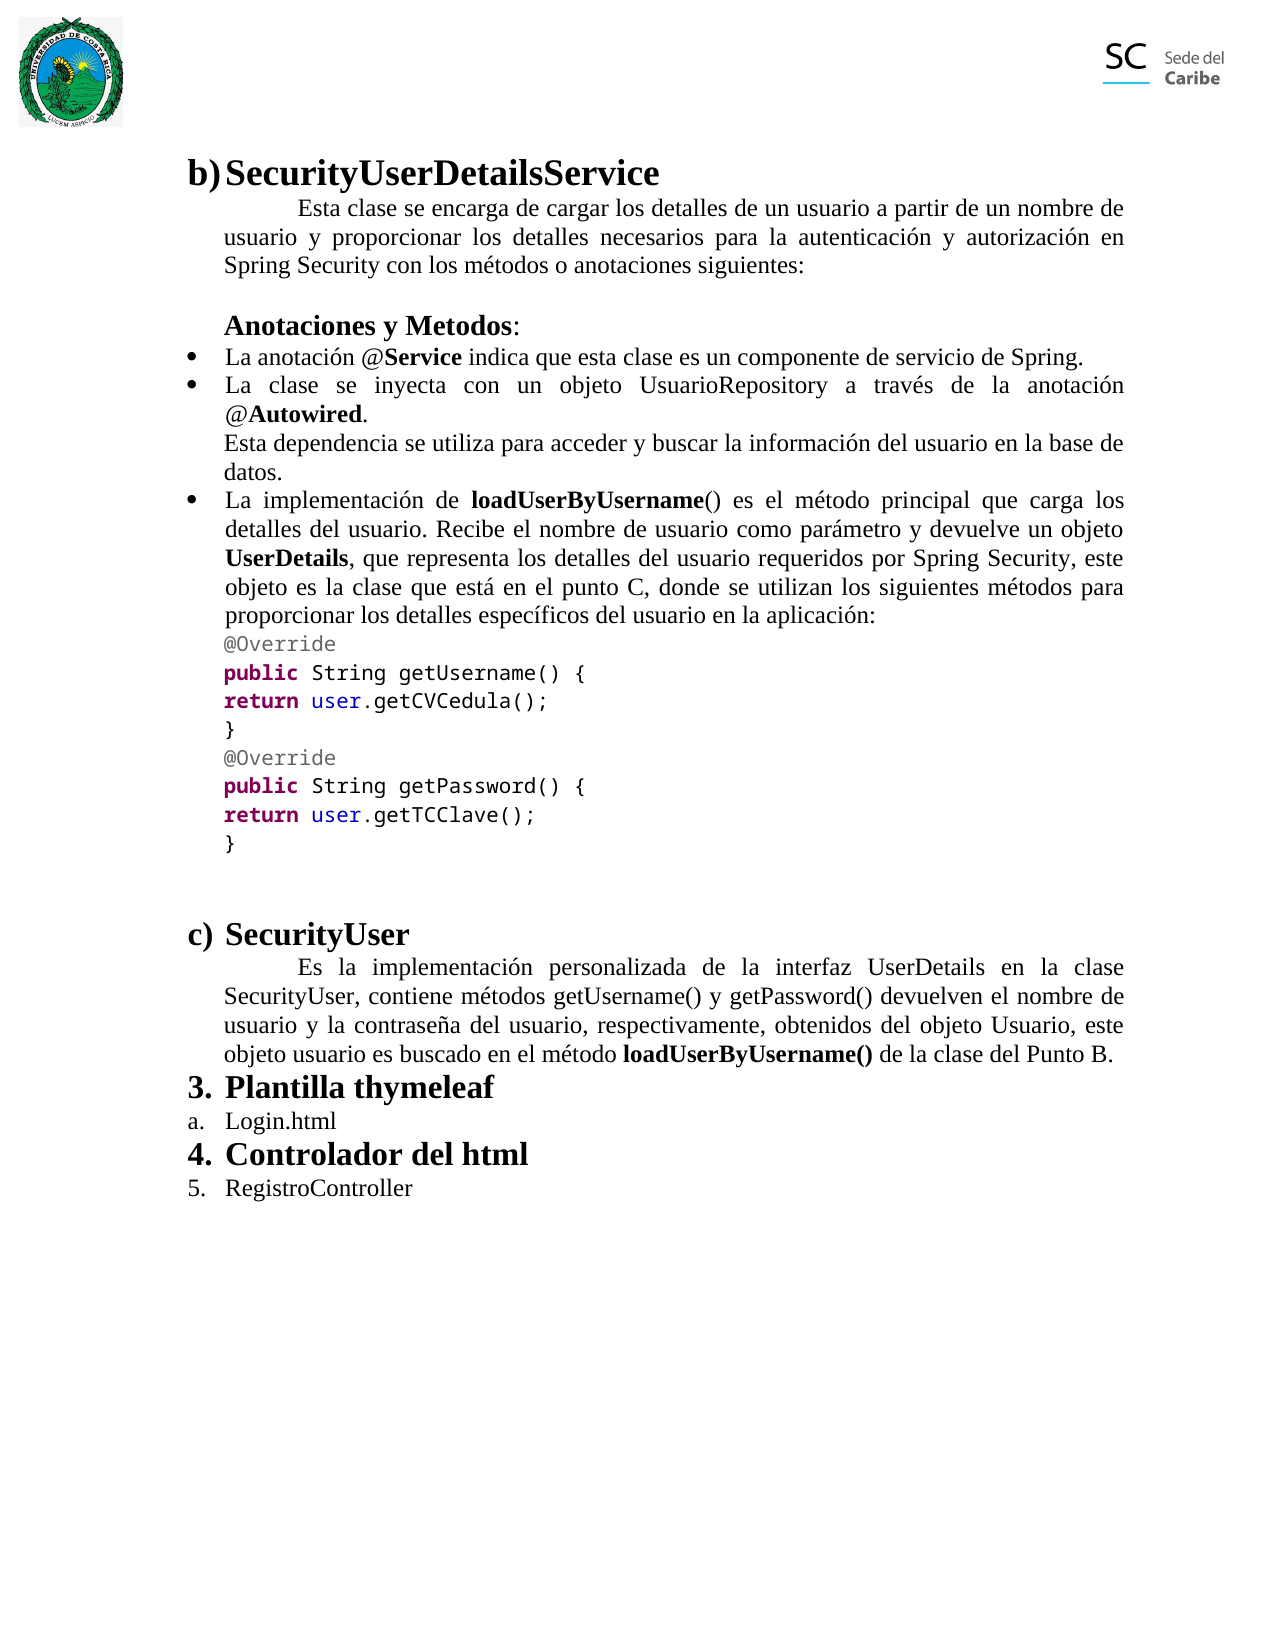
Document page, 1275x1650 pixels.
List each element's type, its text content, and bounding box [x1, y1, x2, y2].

picture [1090, 25, 1236, 106]
list SecurityUserDetailsService [187, 150, 1125, 193]
text return user.getTCClave(); [224, 800, 1125, 828]
text return user.getCVCedula(); [224, 686, 1125, 714]
list RegistroController [187, 1173, 1125, 1202]
list La anotación @Service indica que esta clase es un componente de servicio de Spring. [187, 342, 1125, 370]
text @Override [224, 743, 1125, 771]
text @Override [224, 629, 1125, 658]
text public String getUsername() { [224, 658, 1125, 686]
text Es la implementación personalizada de la interfaz UserDetails en la clase SecurityUser, contiene métodos getUsername() y getPassword() devuelven el nombre de usuario y la contraseña del usuario, respectivamente, obtenidos del objeto Usuario, este objeto usuario es buscado en el método loadUserByUsername() de la clase del Punto B. [224, 952, 1125, 1067]
list SecurityUser [187, 914, 1125, 952]
text Anotaciones y Metodos: [224, 308, 1125, 342]
text } [224, 714, 1125, 743]
text Esta clase se encarga de cargar los detalles de un usuario a partir de un nombre de usuario y proporcionar los detalles necesarios para la autenticación y autorización en Spring Security con los métodos o anotaciones siguientes: [224, 193, 1125, 279]
list La implementación de loadUserByUsername() es el método principal que carga los detalles del usuario. Recibe el nombre de usuario como parámetro y devuelve un objeto UserDetails, que representa los detalles del usuario requeridos por Spring Security, este objeto es la clase que está en el punto C, donde se utilizan los siguientes métodos para proporcionar los detalles específicos del usuario en la aplicación: [187, 485, 1125, 629]
list Controlador del html [187, 1134, 1125, 1173]
list Plantilla thymeleaf [187, 1067, 1125, 1106]
list La clase se inyecta con un objeto UsuarioRepository a través de la anotación @Autowired. [187, 370, 1125, 428]
text } [224, 828, 1125, 857]
list Login.html [187, 1106, 1125, 1134]
text Esta dependencia se utiliza para acceder y buscar la información del usuario en la base de datos. [224, 428, 1125, 485]
picture [18, 17, 124, 127]
text public String getPassword() { [224, 771, 1125, 800]
